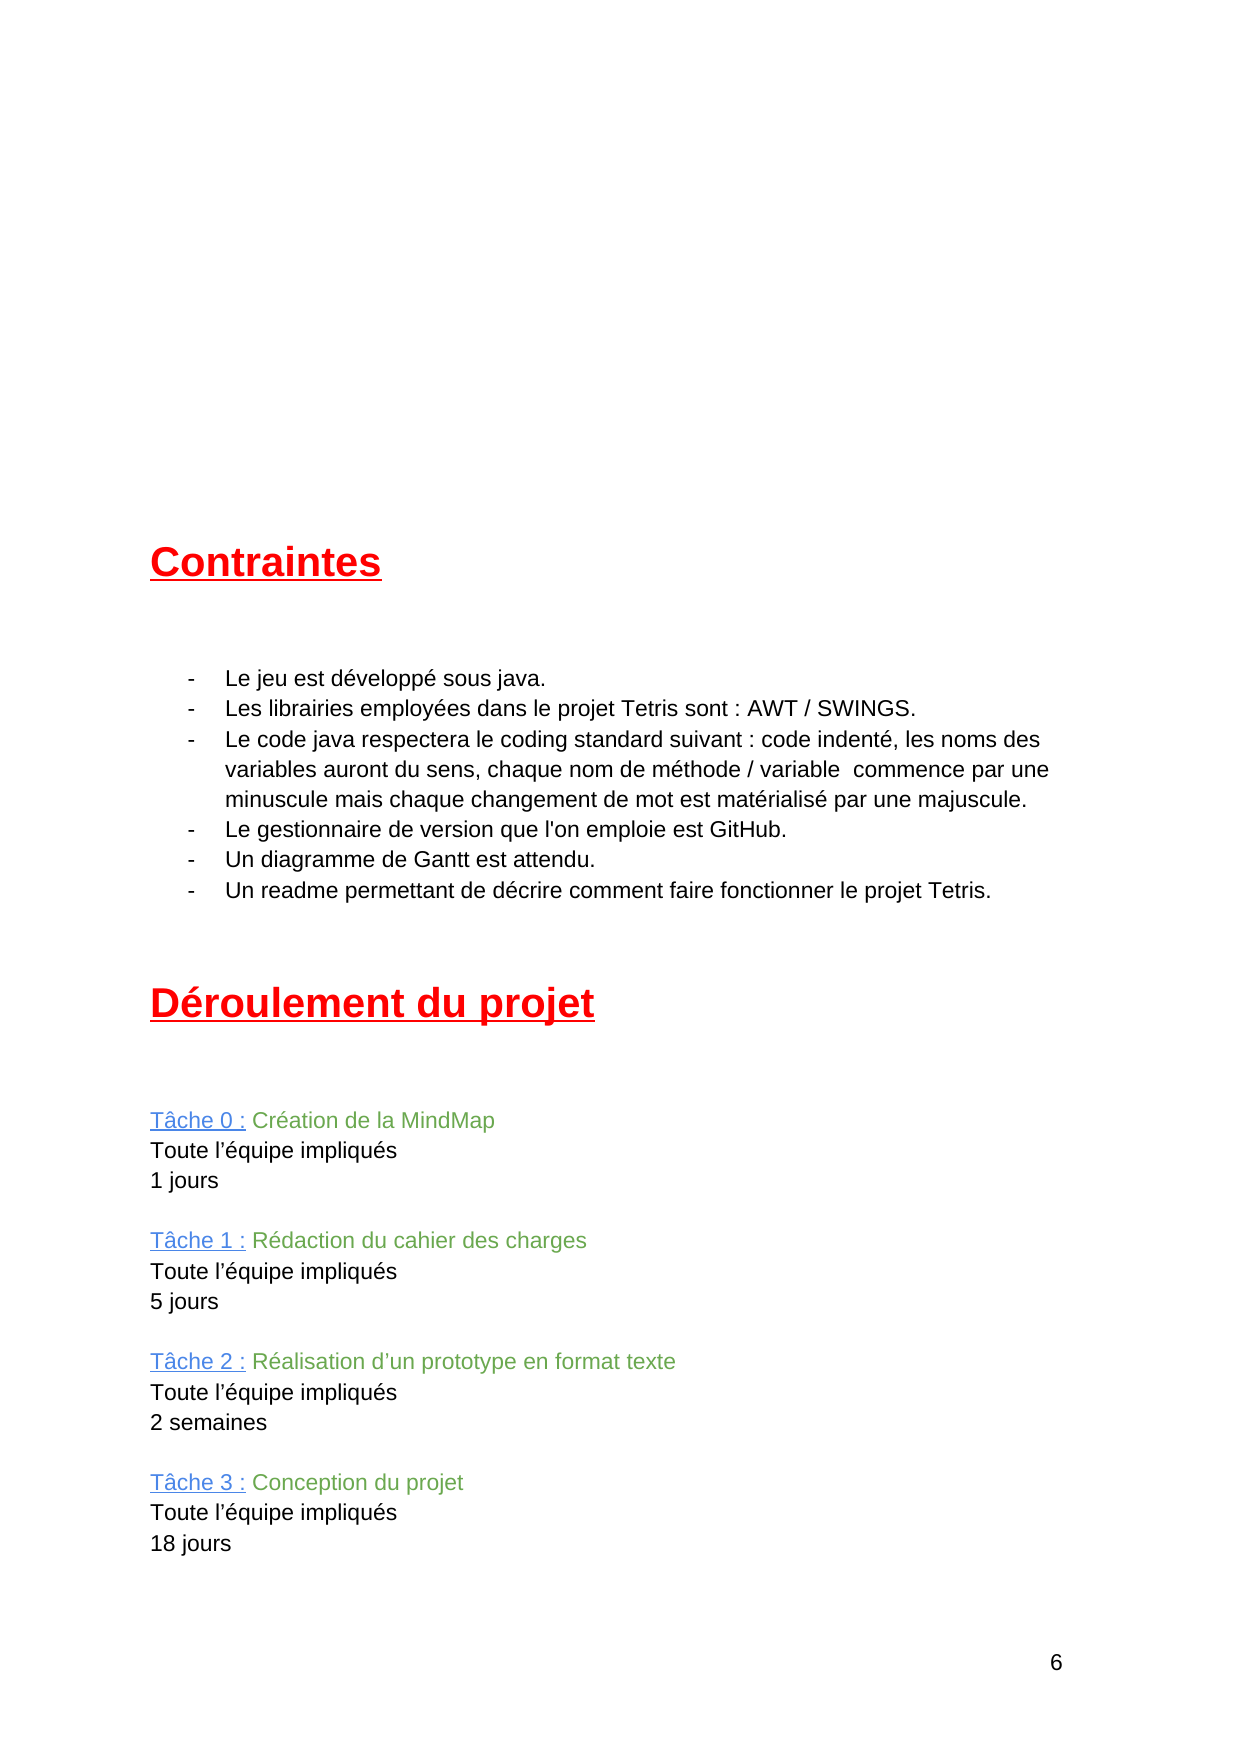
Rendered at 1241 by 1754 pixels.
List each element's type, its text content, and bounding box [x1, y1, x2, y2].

list Un diagramme de Gantt est attendu. [187, 846, 1090, 873]
list Le jeu est développé sous java. [187, 665, 1090, 691]
text Tâche 3 : Conception du projet [150, 1469, 1090, 1496]
text Tâche 2 : Réalisation d’un prototype en format texte [150, 1348, 1090, 1375]
list Le code java respectera le coding standard suivant : code indenté, les noms des variables auront du sens, chaque nom de méthode / variable commence par une minuscule mais chaque changement de mot est matérialisé par une majuscule. [187, 726, 1090, 812]
text Toute l’équipe impliqués [150, 1258, 1090, 1284]
subtitle Déroulement du projet [150, 979, 1090, 1027]
text 1 jours [150, 1167, 1090, 1193]
list Le gestionnaire de version que l'on emploie est GitHub. [187, 816, 1090, 842]
text 2 semaines [150, 1409, 1090, 1435]
list Un readme permettant de décrire comment faire fonctionner le projet Tetris. [187, 877, 1090, 903]
text Toute l’équipe impliqués [150, 1378, 1090, 1405]
text Toute l’équipe impliqués [150, 1499, 1090, 1526]
text Tâche 0 : Création de la MindMap [150, 1107, 1090, 1133]
subtitle Contraintes [150, 537, 1090, 585]
text Toute l’équipe impliqués [150, 1137, 1090, 1163]
text Tâche 1 : Rédaction du cahier des charges [150, 1227, 1090, 1254]
text 18 jours [150, 1529, 1090, 1556]
text 5 jours [150, 1288, 1090, 1314]
list Les librairies employées dans le projet Tetris sont : AWT / SWINGS. [187, 695, 1090, 722]
